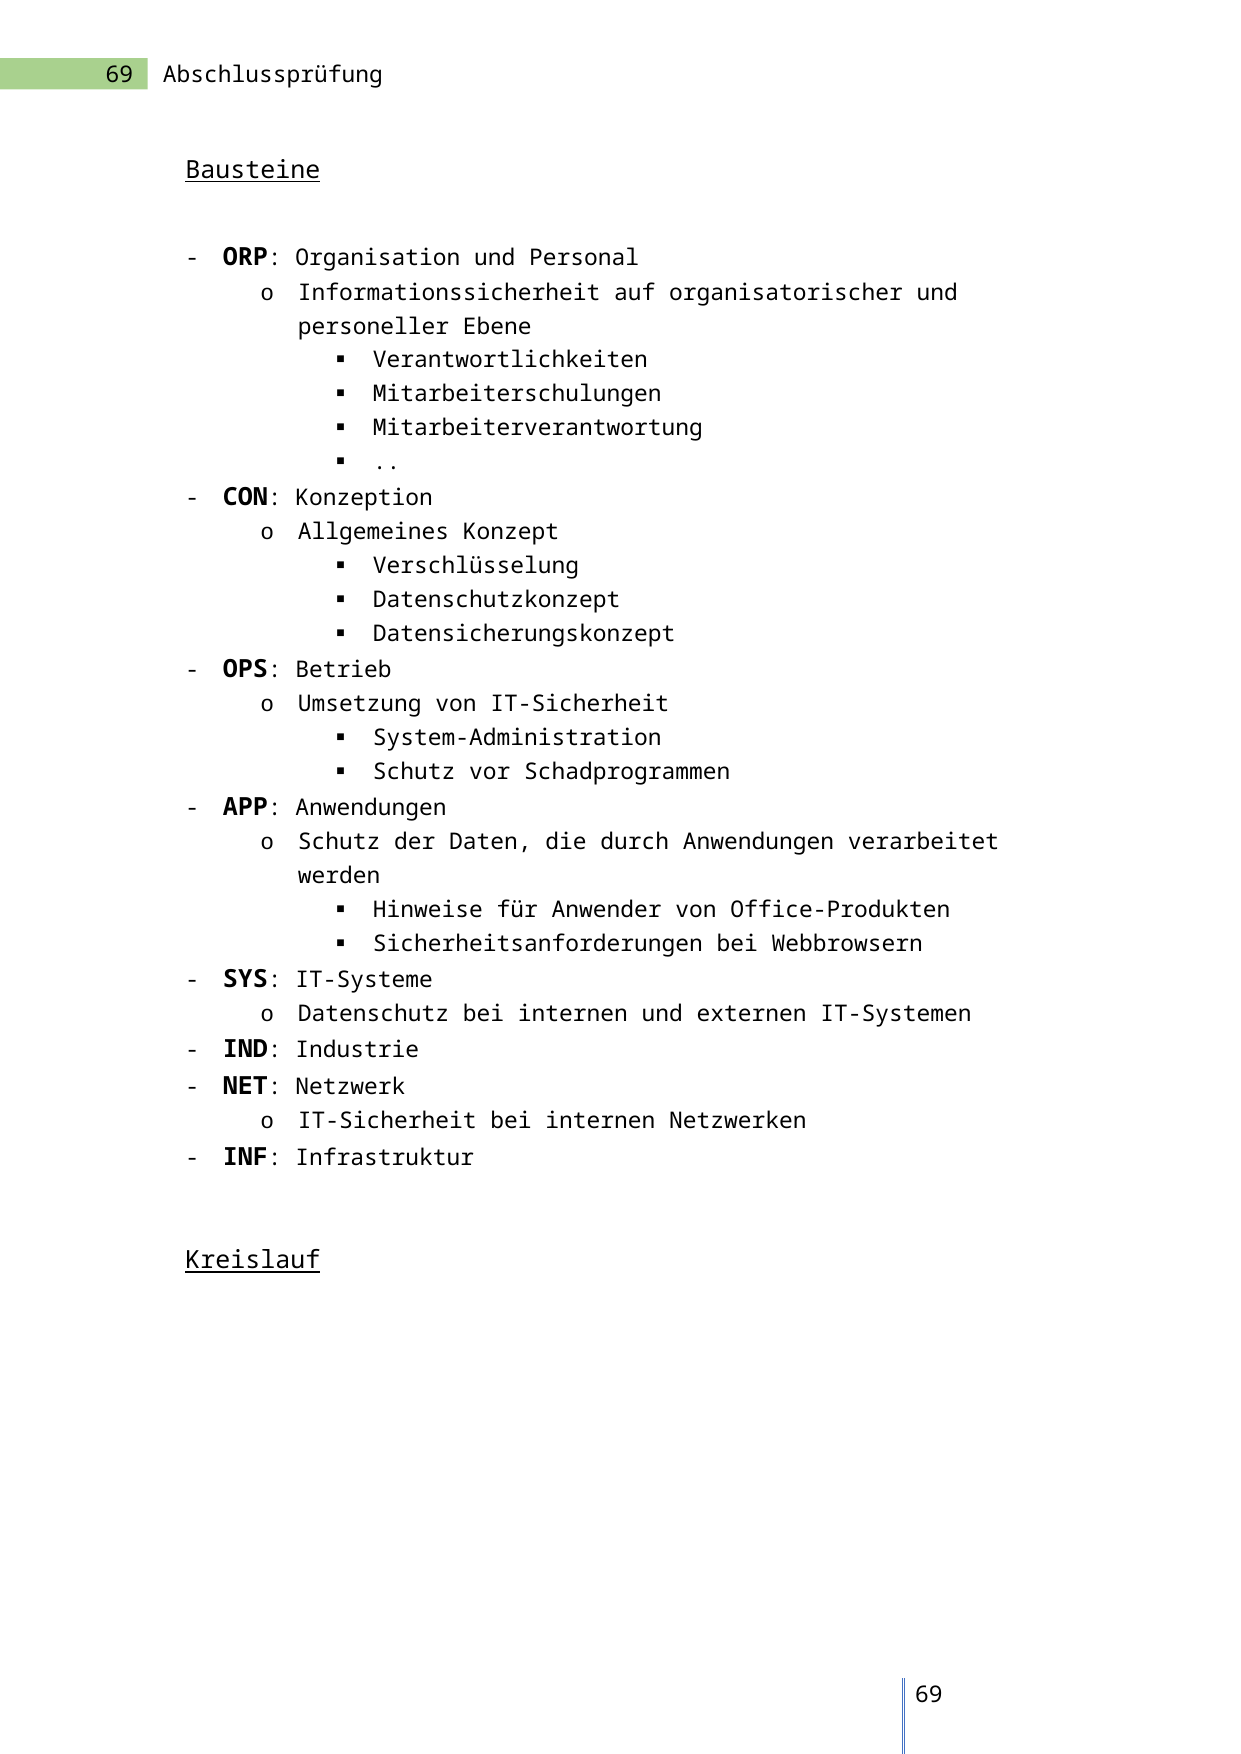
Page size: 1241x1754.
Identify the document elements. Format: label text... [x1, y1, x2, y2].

list ORP: Organisation und Personal [185, 239, 1093, 273]
subtitle Bausteine [148, 152, 1093, 186]
list Mitarbeiterverantwortung [335, 411, 1093, 442]
list SYS: IT-Systeme [185, 960, 1093, 994]
list System-Administration [335, 721, 1093, 752]
list Schutz vor Schadprogrammen [335, 754, 1093, 786]
list Allgemeines Konzept [260, 515, 1093, 546]
list Mitarbeiterschulungen [335, 377, 1093, 408]
list Umsetzung von IT-Sicherheit [260, 687, 1093, 718]
list Sicherheitsanforderungen bei Webbrowsern [335, 926, 1093, 958]
list APP: Anwendungen [185, 788, 1093, 822]
list Verantwortlichkeiten [335, 343, 1093, 374]
list IT-Sicherheit bei internen Netzwerken [260, 1104, 1093, 1136]
list NET: Netzwerk [185, 1068, 1093, 1102]
subtitle Kreislauf [148, 1242, 1093, 1276]
list Hinweise für Anwender von Office-Produkten [335, 893, 1093, 924]
list INF: Infrastruktur [185, 1138, 1093, 1172]
list Datenschutz bei internen und externen IT-Systemen [260, 997, 1093, 1028]
list CON: Konzeption [185, 478, 1093, 512]
list OPS: Betrieb [185, 650, 1093, 684]
list Informationssicherheit auf organisatorischer und personeller Ebene [260, 276, 1093, 341]
list IND: Industrie [185, 1031, 1093, 1065]
list Verschlüsselung [335, 549, 1093, 580]
list Datensicherungskonzept [335, 616, 1093, 648]
list .. [335, 444, 1093, 476]
list Schutz der Daten, die durch Anwendungen verarbeitet werden [260, 825, 1093, 890]
list Datenschutzkonzept [335, 583, 1093, 614]
